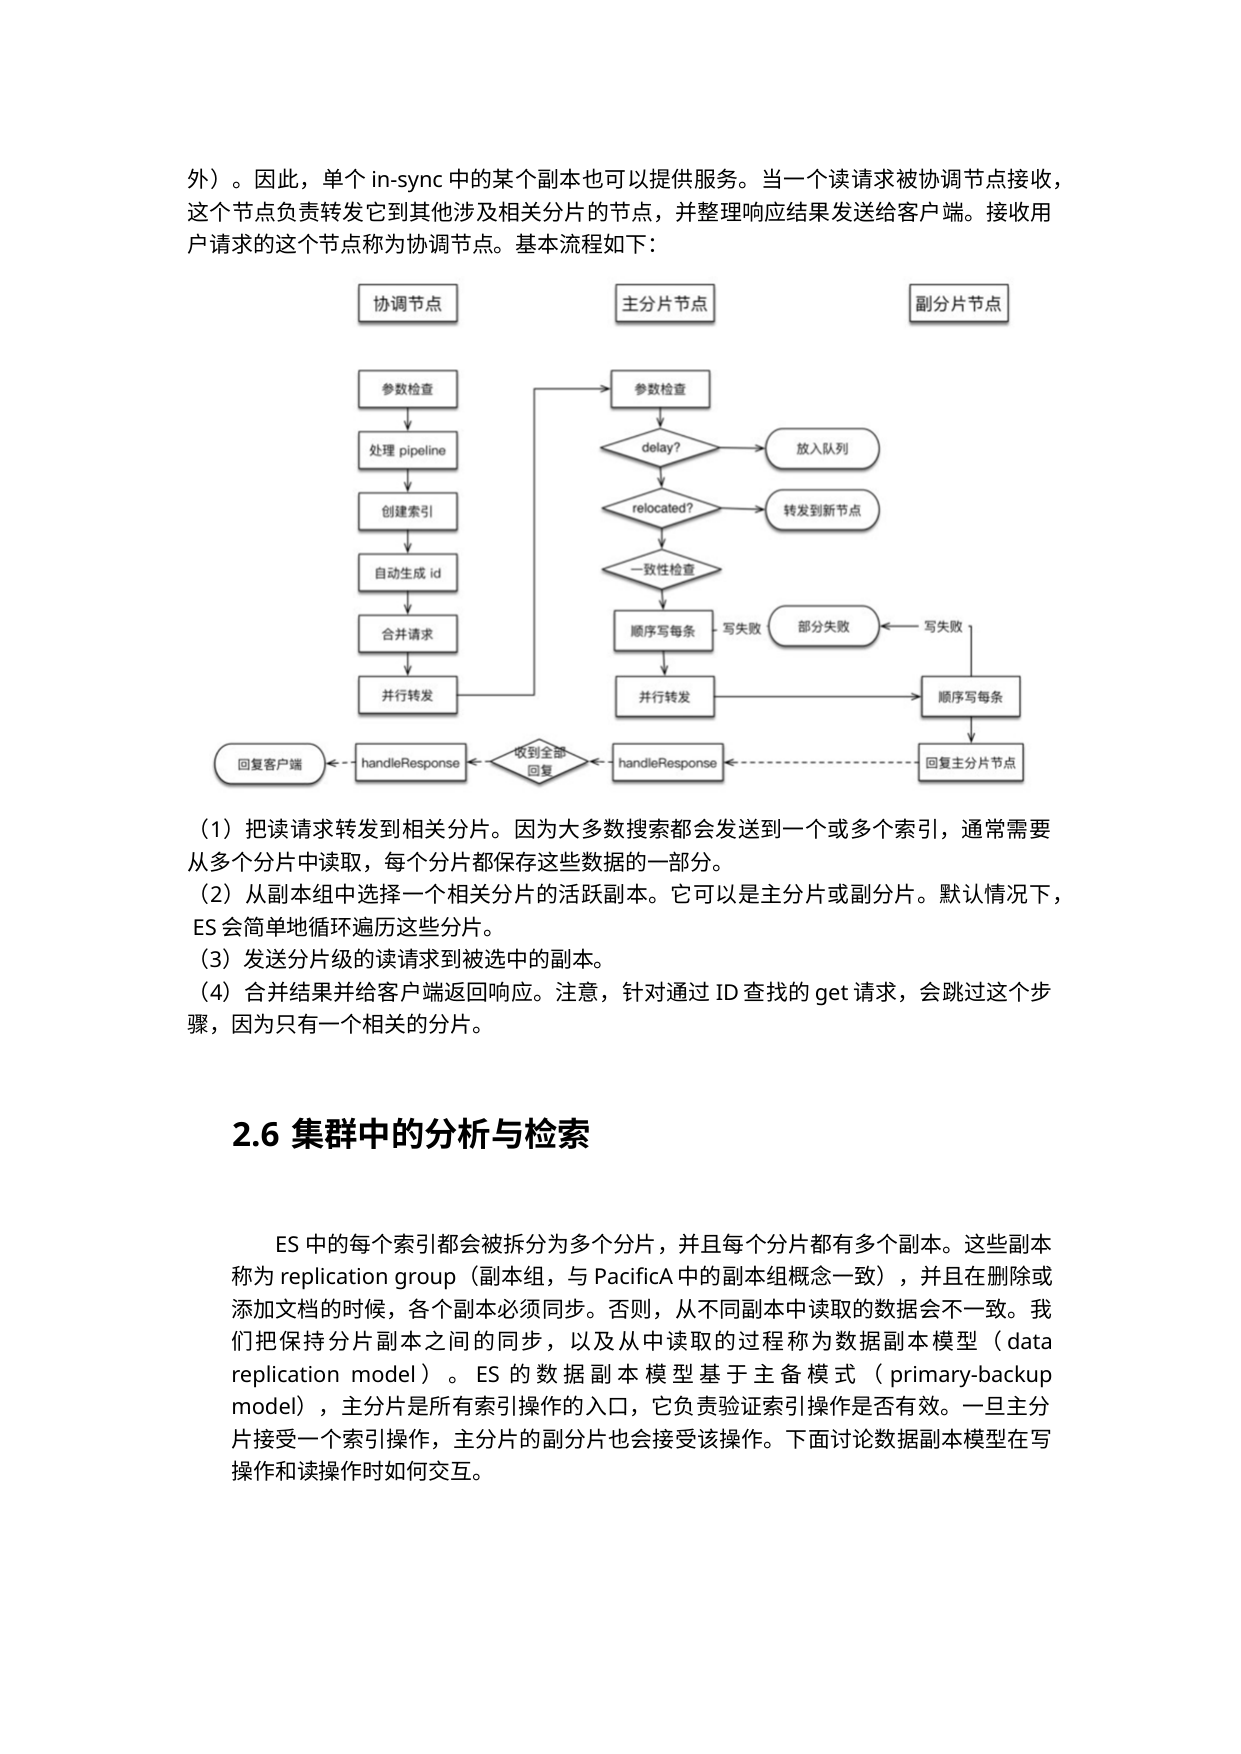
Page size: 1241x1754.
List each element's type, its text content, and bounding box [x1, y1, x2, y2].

text （4）合并结果并给客户端返回响应。注意，针对通过ID查找的get请求，会跳过这个步骤，因为只有一个相关的分片。 [187, 974, 1053, 1039]
subtitle 集群中的分析与检索 [232, 1099, 1053, 1164]
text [187, 162, 1053, 259]
text （3）发送分片级的读请求到被选中的副本。 [187, 942, 1053, 974]
text （2）从副本组中选择一个相关分片的活跃副本。它可以是主分片或副分片。默认情况下， ES会简单地循环遍历这些分片。 [187, 877, 1053, 942]
picture [187, 259, 1053, 801]
text （1）把读请求转发到相关分片。因为大多数搜索都会发送到一个或多个索引，通常需要从多个分片中读取，每个分片都保存这些数据的一部分。 [187, 812, 1053, 877]
list ES 中的每个索引都会被拆分为多个分片，并且每个分片都有多个副本。这些副本称为replication group（副本组，与PacificA中的副本组概念一致），并且在删除或添加文档的时候，各个副本必须同步。否则，从不同副本中读取的数据会不一致。我们把保持分片副本之间的同步，以及从中读取的过程称为数据副本模型（data replication model）。ES的数据副本模型基于主备模式（primary-backup model），主分片是所有索引操作的入口，它负责验证索引操作是否有效。一旦主分片接受一个索引操作，主分片的副分片也会接受该操作。下面讨论数据副本模型在写操作和读操作时如何交互。 [231, 1226, 1053, 1486]
